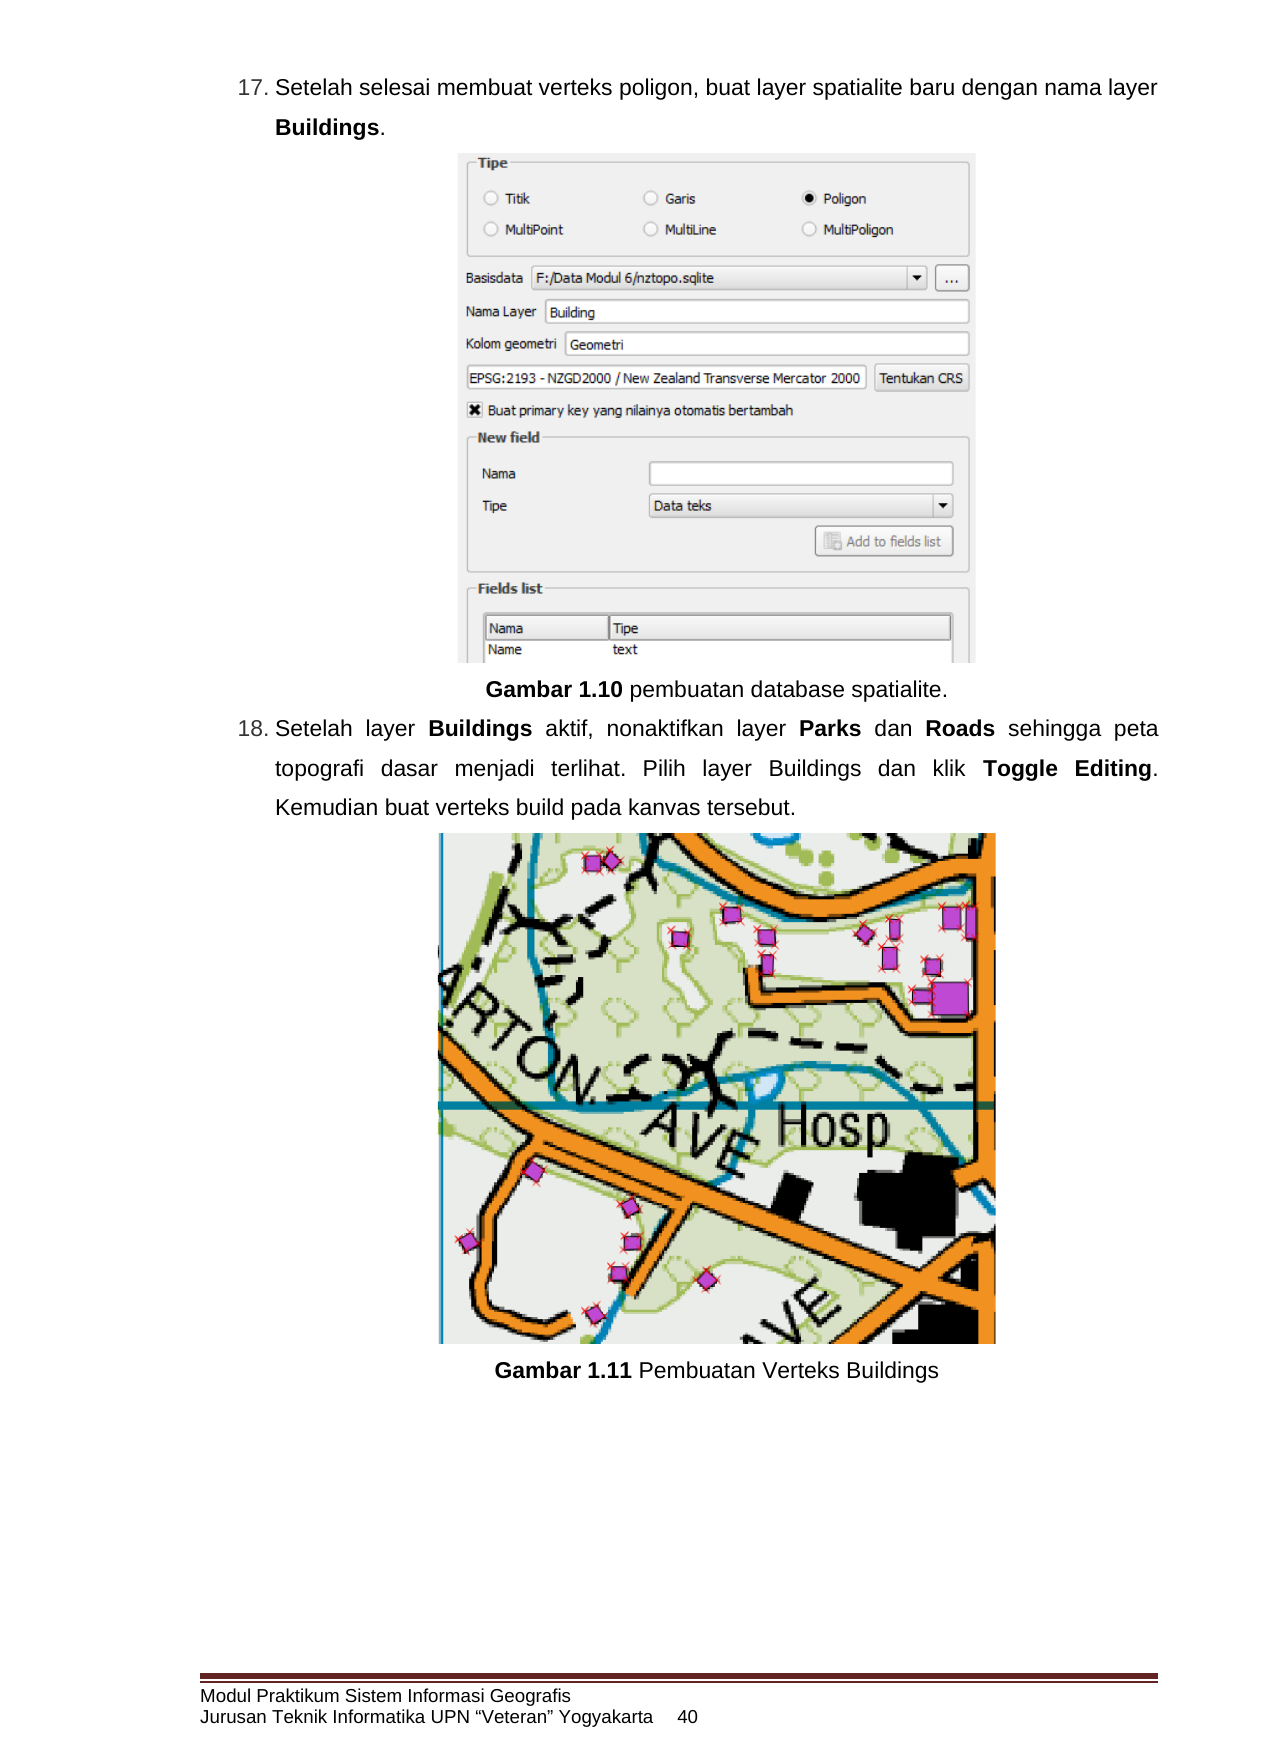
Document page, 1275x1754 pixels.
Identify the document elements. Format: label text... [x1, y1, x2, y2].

text Gambar 1.11 Pembuatan Verteks Buildings [275, 1357, 1158, 1383]
picture [761, 833, 793, 839]
picture [457, 153, 976, 663]
picture [437, 833, 996, 1344]
text Gambar 1.10 pembuatan database spatialite. [275, 676, 1158, 702]
list Setelah layer Buildings aktif, nonaktifkan layer Parks dan Roads sehingga peta topografi dasar menjadi terlihat. Pilih layer Buildings dan klik Toggle Editing. Kemudian buat verteks build pada kanvas tersebut. [237, 715, 1158, 820]
list Setelah selesai membuat verteks poligon, buat layer spatialite baru dengan nama layer Buildings. [237, 74, 1158, 140]
